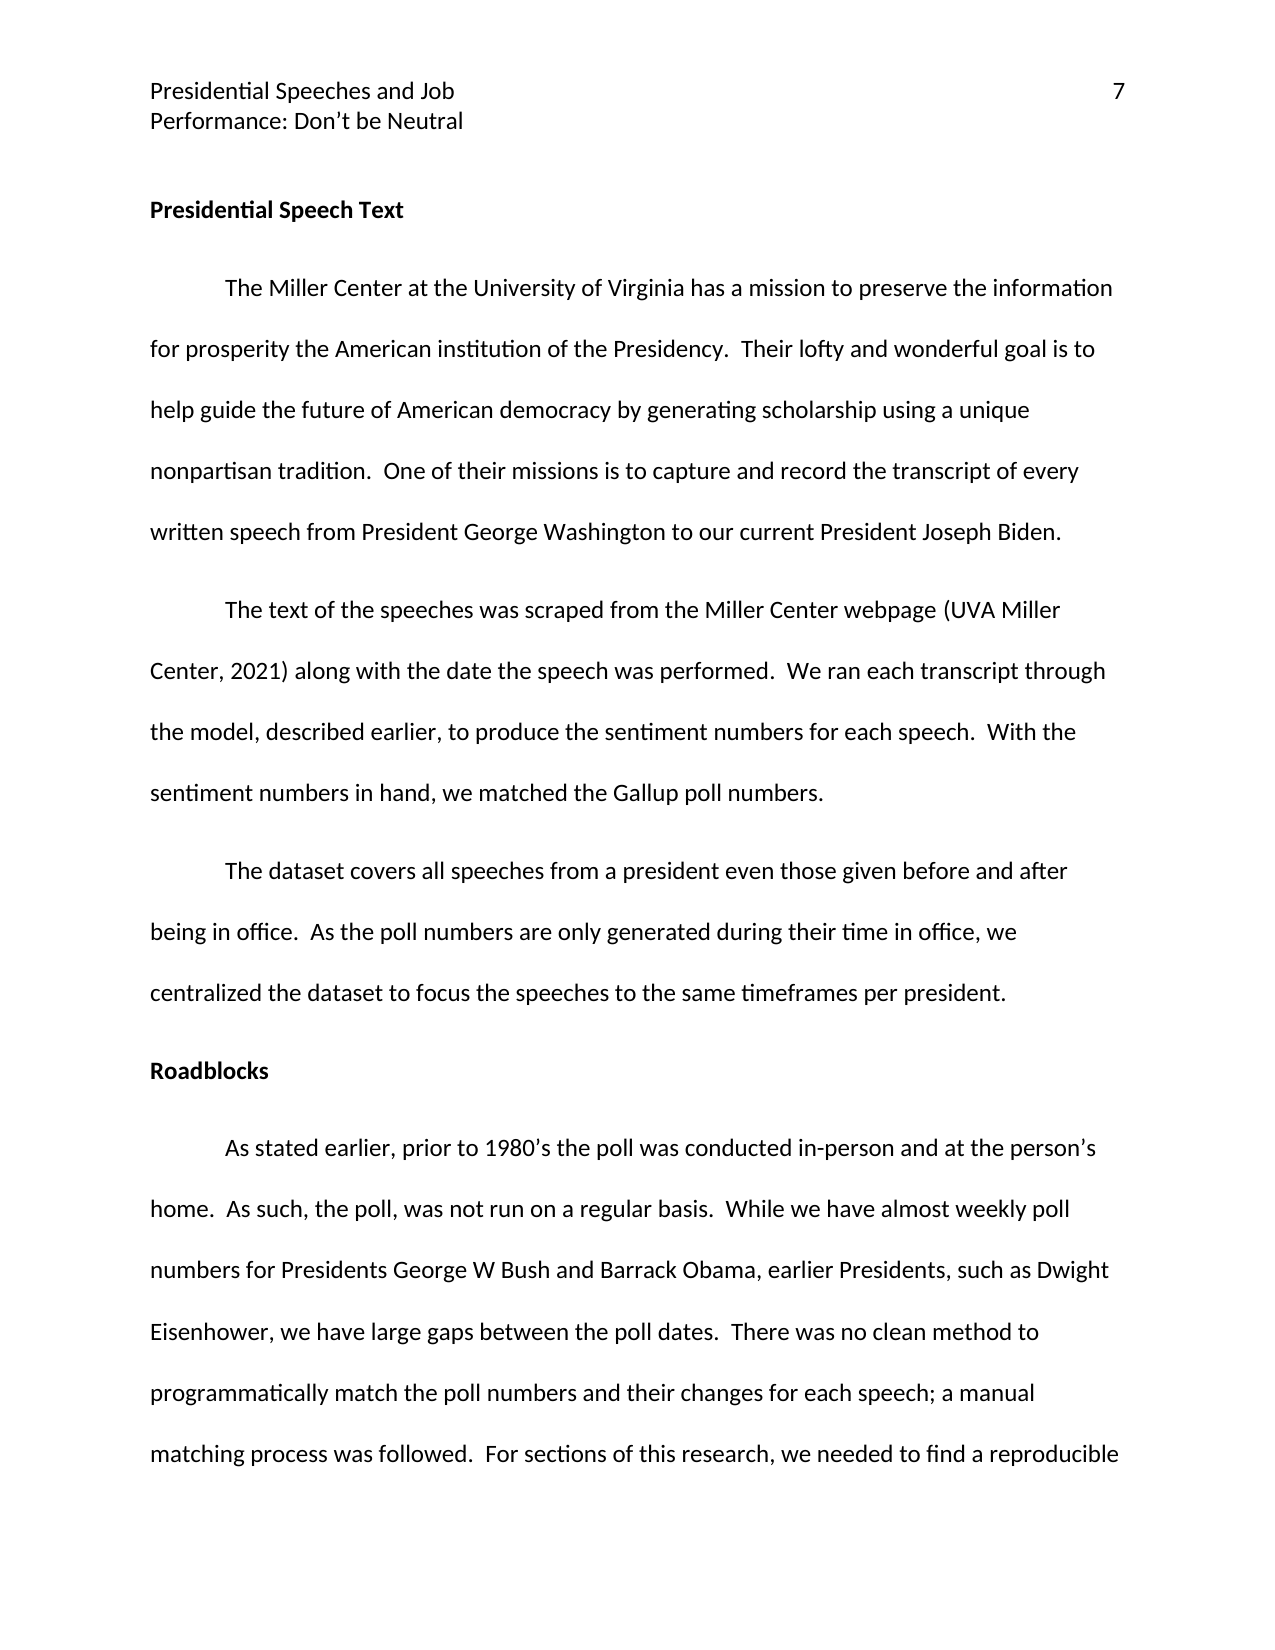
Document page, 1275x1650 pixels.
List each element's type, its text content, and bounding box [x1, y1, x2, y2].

text The Miller Center at the University of Virginia has a mission to preserve the information for prosperity the American institution of the Presidency. Their lofty and wonderful goal is to help guide the future of American democracy by generating scholarship using a unique nonpartisan tradition. One of their missions is to capture and record the transcript of every written speech from President George Washington to our current President Joseph Biden. [150, 272, 1125, 547]
text Roadblocks [150, 1055, 1125, 1085]
text Presidential Speech Text [150, 194, 1125, 225]
text The dataset covers all speeches from a president even those given before and after being in office. As the poll numbers are only generated during their time in office, we centralized the dataset to focus the speeches to the same timeframes per president. [150, 855, 1125, 1008]
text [150, 1132, 1125, 1468]
text The text of the speeches was scraped from the Miller Center webpage along with the date the speech was performed. We ran each transcript through the model, described earlier, to produce the sentiment numbers for each speech. With the sentiment numbers in hand, we matched the Gallup poll numbers. [150, 594, 1125, 808]
